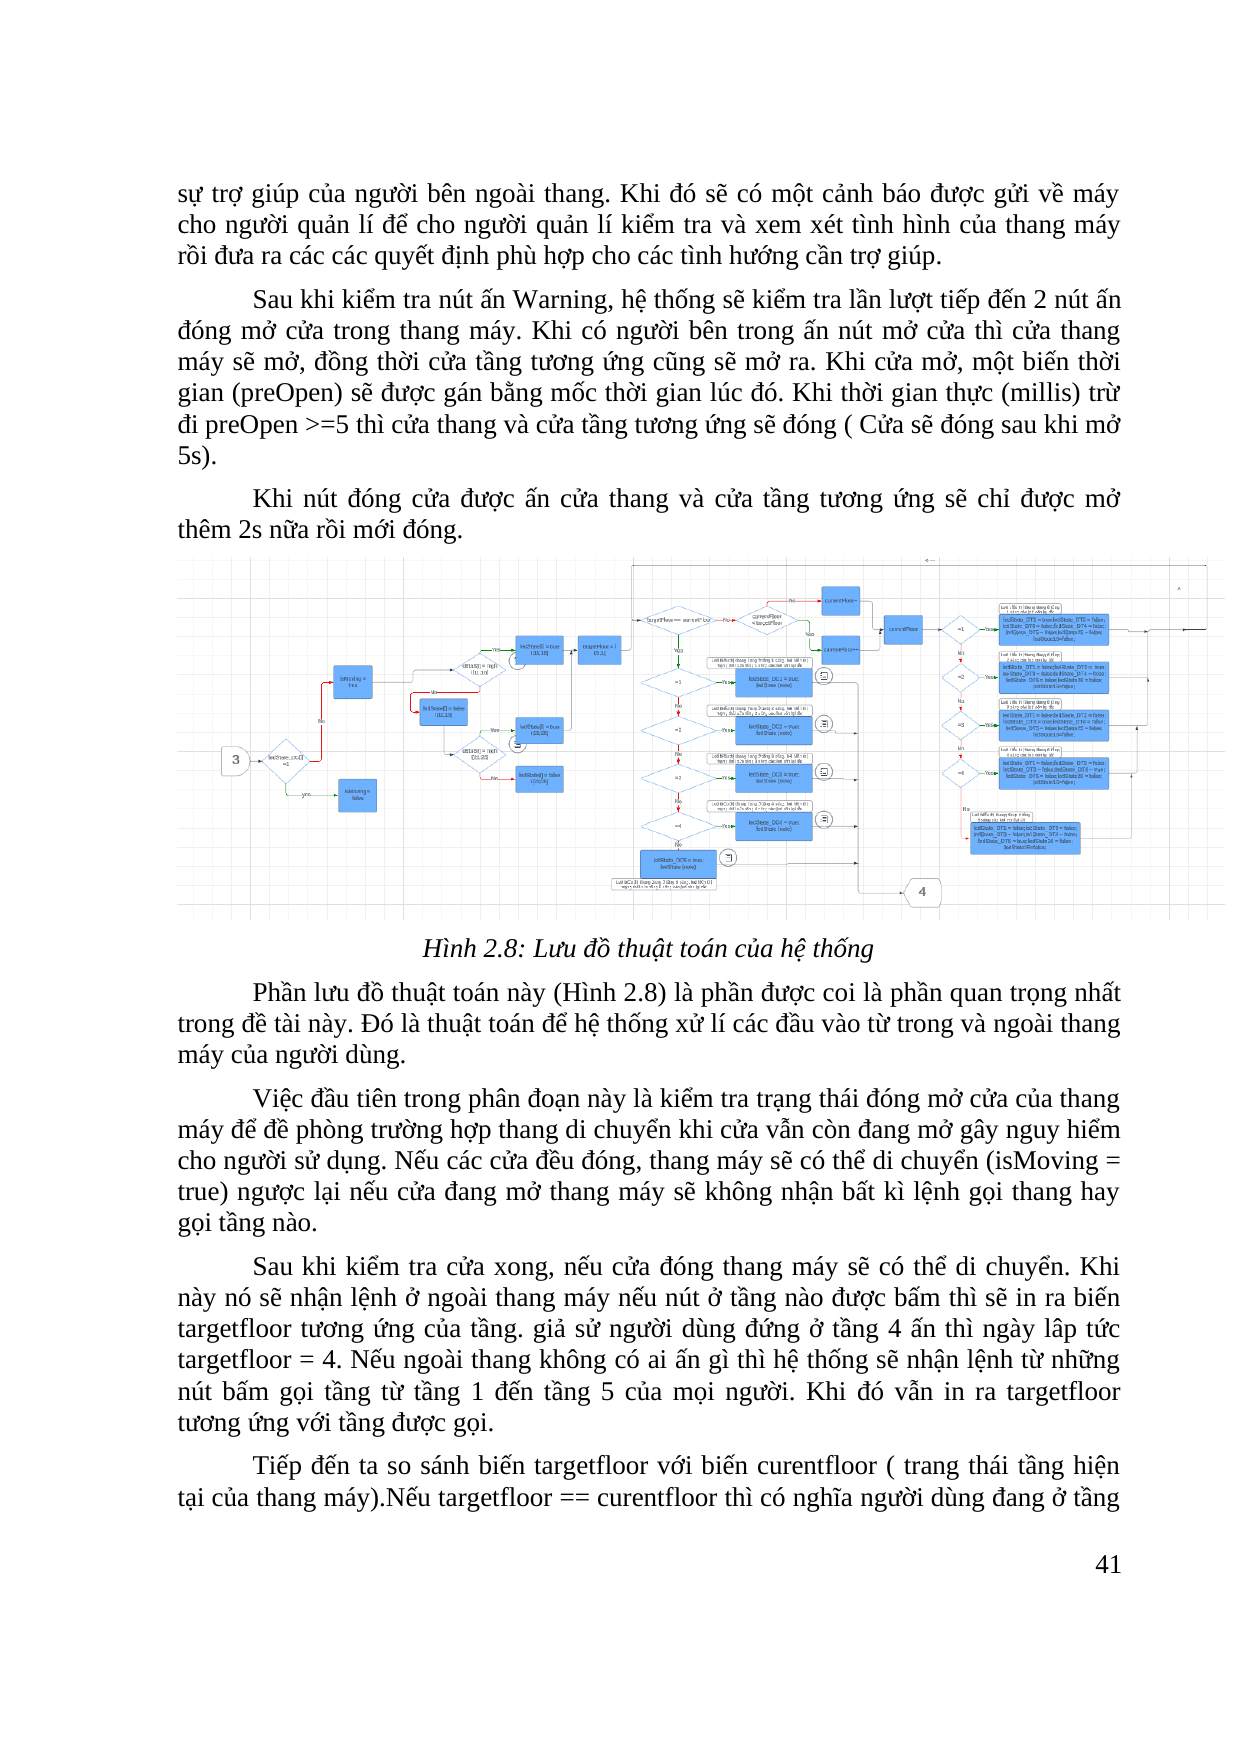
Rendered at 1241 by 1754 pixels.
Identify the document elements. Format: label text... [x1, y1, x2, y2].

text Hình 2.8: Lưu đồ thuật toán của hệ thống [177, 932, 1122, 963]
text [177, 177, 1122, 271]
text Việc đầu tiên trong phân đoạn này là kiểm tra trạng thái đóng mở cửa của thang máy để đề phòng trường hợp thang di chuyển khi cửa vẫn còn đang mở gây nguy hiểm cho người sử dụng. Nếu các cửa đều đóng, thang máy sẽ có thể di chuyển (isMoving = true) ngược lại nếu cửa đang mở thang máy sẽ không nhận bất kì lệnh gọi thang hay gọi tầng nào. [177, 1082, 1122, 1238]
text Sau khi kiểm tra nút ấn Warning, hệ thống sẽ kiểm tra lần lượt tiếp đến 2 nút ấn đóng mở cửa trong thang máy. Khi có người bên trong ấn nút mở cửa thì cửa thang máy sẽ mở, đồng thời cửa tầng tương ứng cũng sẽ mở ra. Khi cửa mở, một biến thời gian (preOpen) sẽ được gán bằng mốc thời gian lúc đó. Khi thời gian thực (millis) trừ đi preOpen >=5 thì cửa thang và cửa tầng tương ứng sẽ đóng ( Cửa sẽ đóng sau khi mở 5s). [177, 283, 1122, 470]
text Khi nút đóng cửa được ấn cửa thang và cửa tầng tương ứng sẽ chỉ được mở thêm 2s nữa rồi mới đóng. [177, 482, 1122, 545]
picture [177, 557, 1225, 920]
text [177, 1449, 1122, 1512]
text Sau khi kiểm tra cửa xong, nếu cửa đóng thang máy sẽ có thể di chuyển. Khi này nó sẽ nhận lệnh ở ngoài thang máy nếu nút ở tầng nào được bấm thì sẽ in ra biến targetfloor tương ứng của tầng. giả sử người dùng đứng ở tầng 4 ấn thì ngày lâp tức targetfloor = 4. Nếu ngoài thang không có ai ấn gì thì hệ thống sẽ nhận lệnh từ những nút bấm gọi tầng từ tầng 1 đến tầng 5 của mọi người. Khi đó vẫn in ra targetfloor tương ứng với tầng được gọi. [177, 1250, 1122, 1437]
text Phần lưu đồ thuật toán này (Hình 2.8) là phần được coi là phần quan trọng nhất trong đề tài này. Đó là thuật toán để hệ thống xử lí các đầu vào từ trong và ngoài thang máy của người dùng. [177, 976, 1122, 1069]
